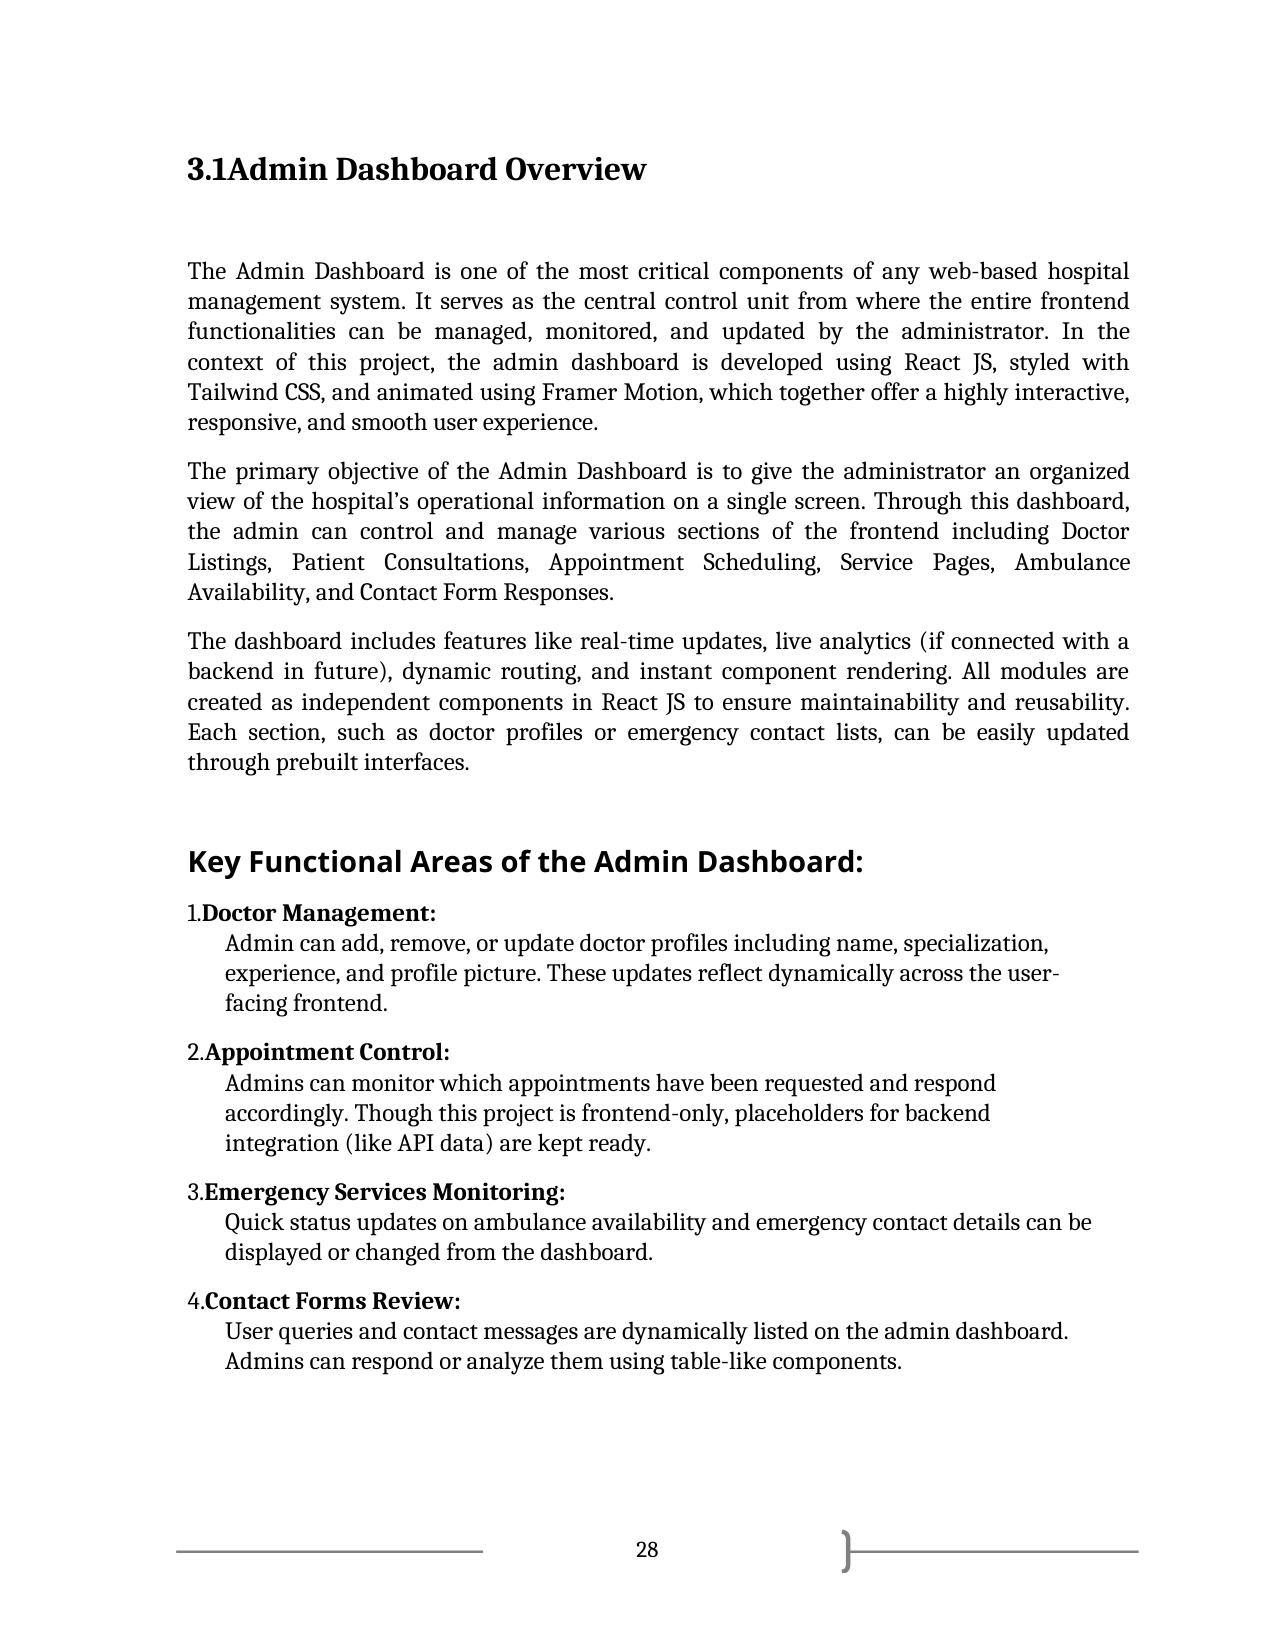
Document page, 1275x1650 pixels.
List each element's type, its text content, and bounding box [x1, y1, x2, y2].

text The dashboard includes features like real-time updates, live analytics (if connected with a backend in future), dynamic routing, and instant component rendering. All modules are created as independent components in React JS to ensure maintainability and reusability. Each section, such as doctor profiles or emergency contact lists, can be easily updated through prebuilt interfaces. [187, 627, 1131, 776]
text 3.1Admin Dashboard Overview [187, 150, 1133, 188]
table_header 28 [483, 1523, 811, 1573]
text The primary objective of the Admin Dashboard is to give the administrator an organized view of the hospital’s operational information on a single screen. Through this dashboard, the admin can control and manage various sections of the frontend including Doctor Listings, Patient Consultations, Appointment Scheduling, Service Pages, Ambulance Availability, and Contact Form Responses. [187, 457, 1131, 606]
table_header [811, 1523, 1139, 1573]
text 2.Appointment Control: Admins can monitor which appointments have been requested and respond accordingly. Though this project is frontend-only, placeholders for backend integration (like API data) are kept ready. [187, 1038, 1043, 1157]
picture [174, 1528, 484, 1573]
text Key Functional Areas of the Admin Dashboard: [187, 847, 1133, 879]
table_header [155, 1523, 483, 1573]
text 1.Doctor Management: Admin can add, remove, or update doctor profiles including name, specialization, experience, and profile picture. These updates reflect dynamically across the user- facing frontend. [187, 899, 1103, 1018]
text 3.Emergency Services Monitoring: Quick status updates on ambulance availability and emergency contact details can be displayed or changed from the dashboard. [187, 1178, 1103, 1267]
text 4.Contact Forms Review: User queries and contact messages are dynamically listed on the admin dashboard. Admins can respond or analyze them using table-like components. [187, 1287, 1118, 1376]
text The Admin Dashboard is one of the most critical components of any web-based hospital management system. It serves as the central control unit from where the entire frontend functionalities can be managed, monitored, and updated by the administrator. In the context of this project, the admin dashboard is developed using React JS, styled with Tailwind CSS, and animated using Framer Motion, which together offer a highly interactive, responsive, and smooth user experience. [187, 257, 1131, 436]
picture [840, 1528, 1139, 1573]
